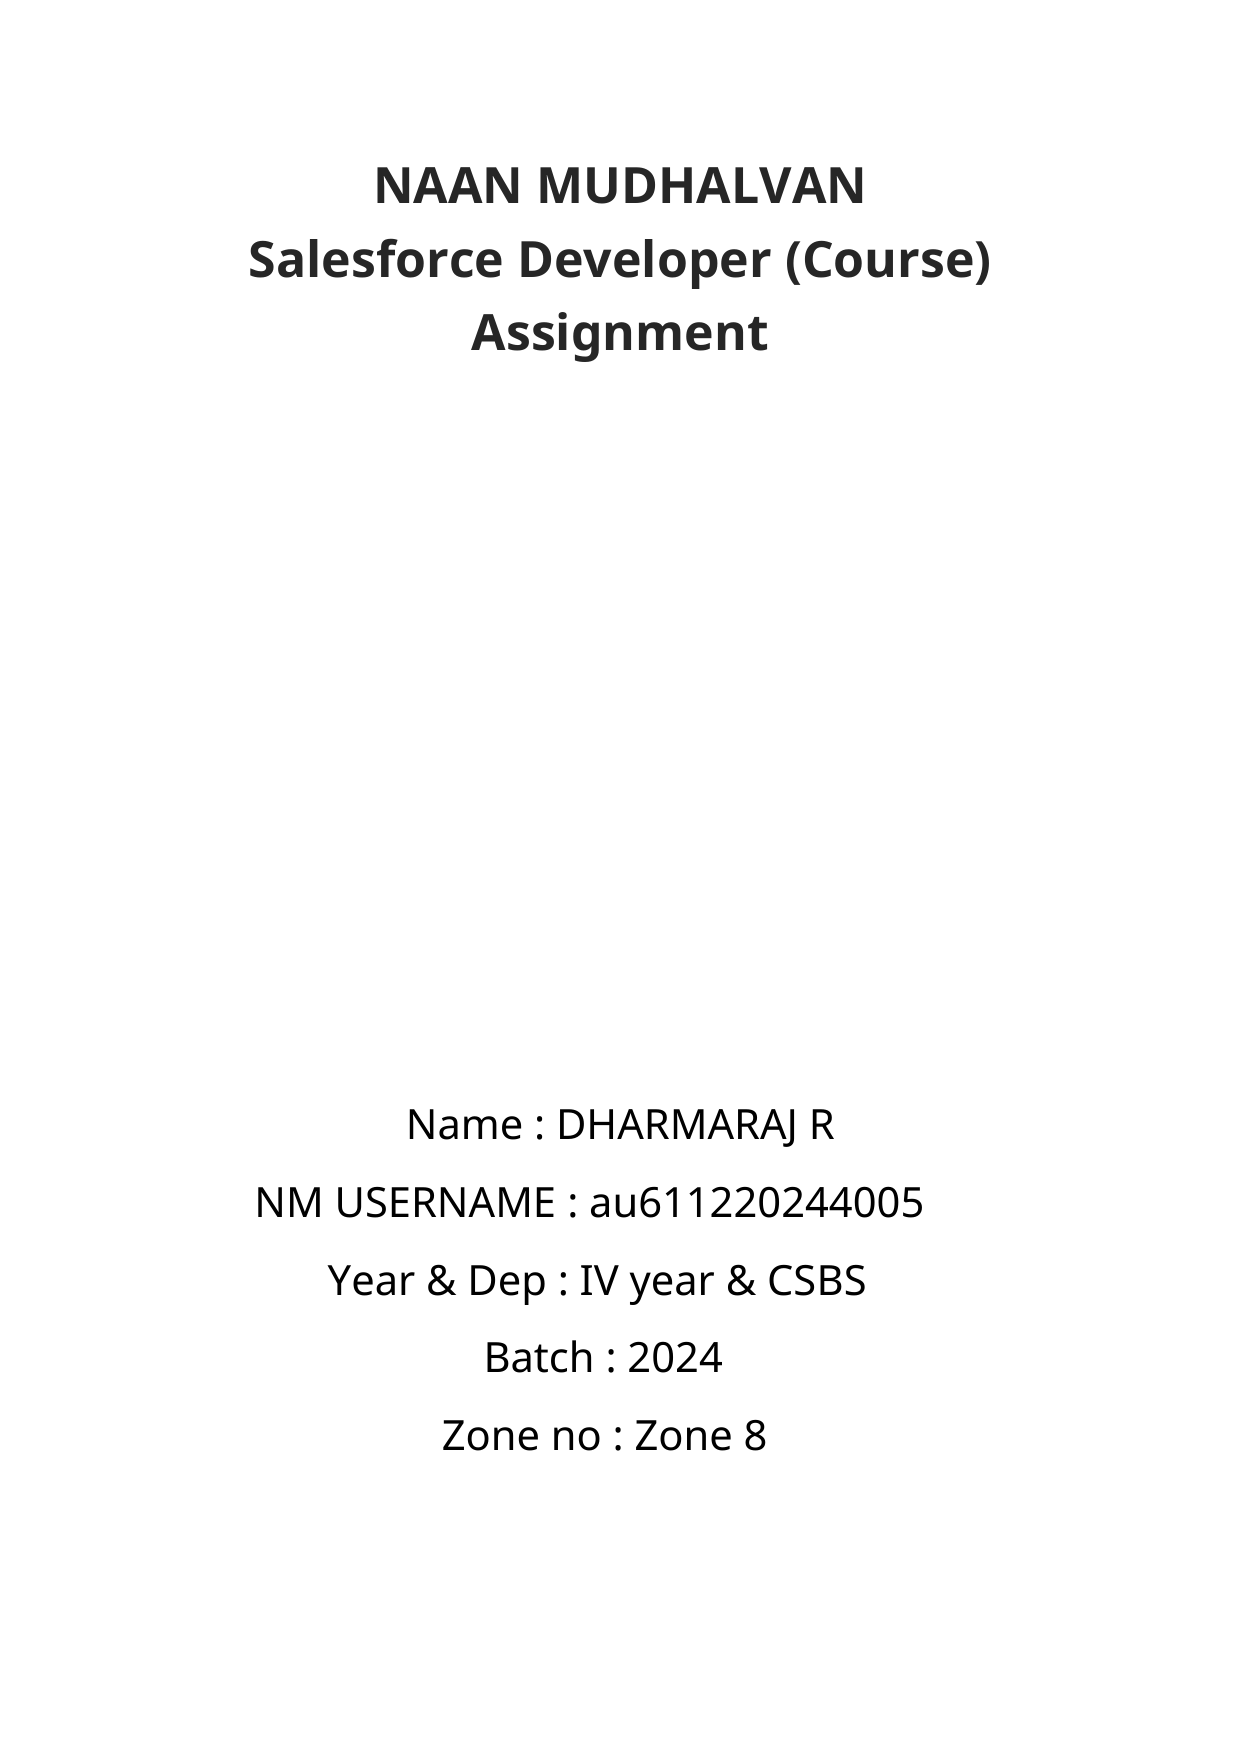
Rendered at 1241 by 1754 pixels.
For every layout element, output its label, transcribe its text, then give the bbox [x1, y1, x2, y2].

text Batch : 2024 [150, 1328, 1090, 1385]
text Year & Dep : IV year & CSBS [150, 1250, 1090, 1307]
text Name : DHARMARAJ R [150, 387, 1090, 1151]
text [150, 1406, 1090, 1585]
text NAAN MUDHALVAN Salesforce Developer (Course) Assignment [150, 150, 1090, 365]
text NM USERNAME : au611220244005 [150, 1172, 1090, 1229]
